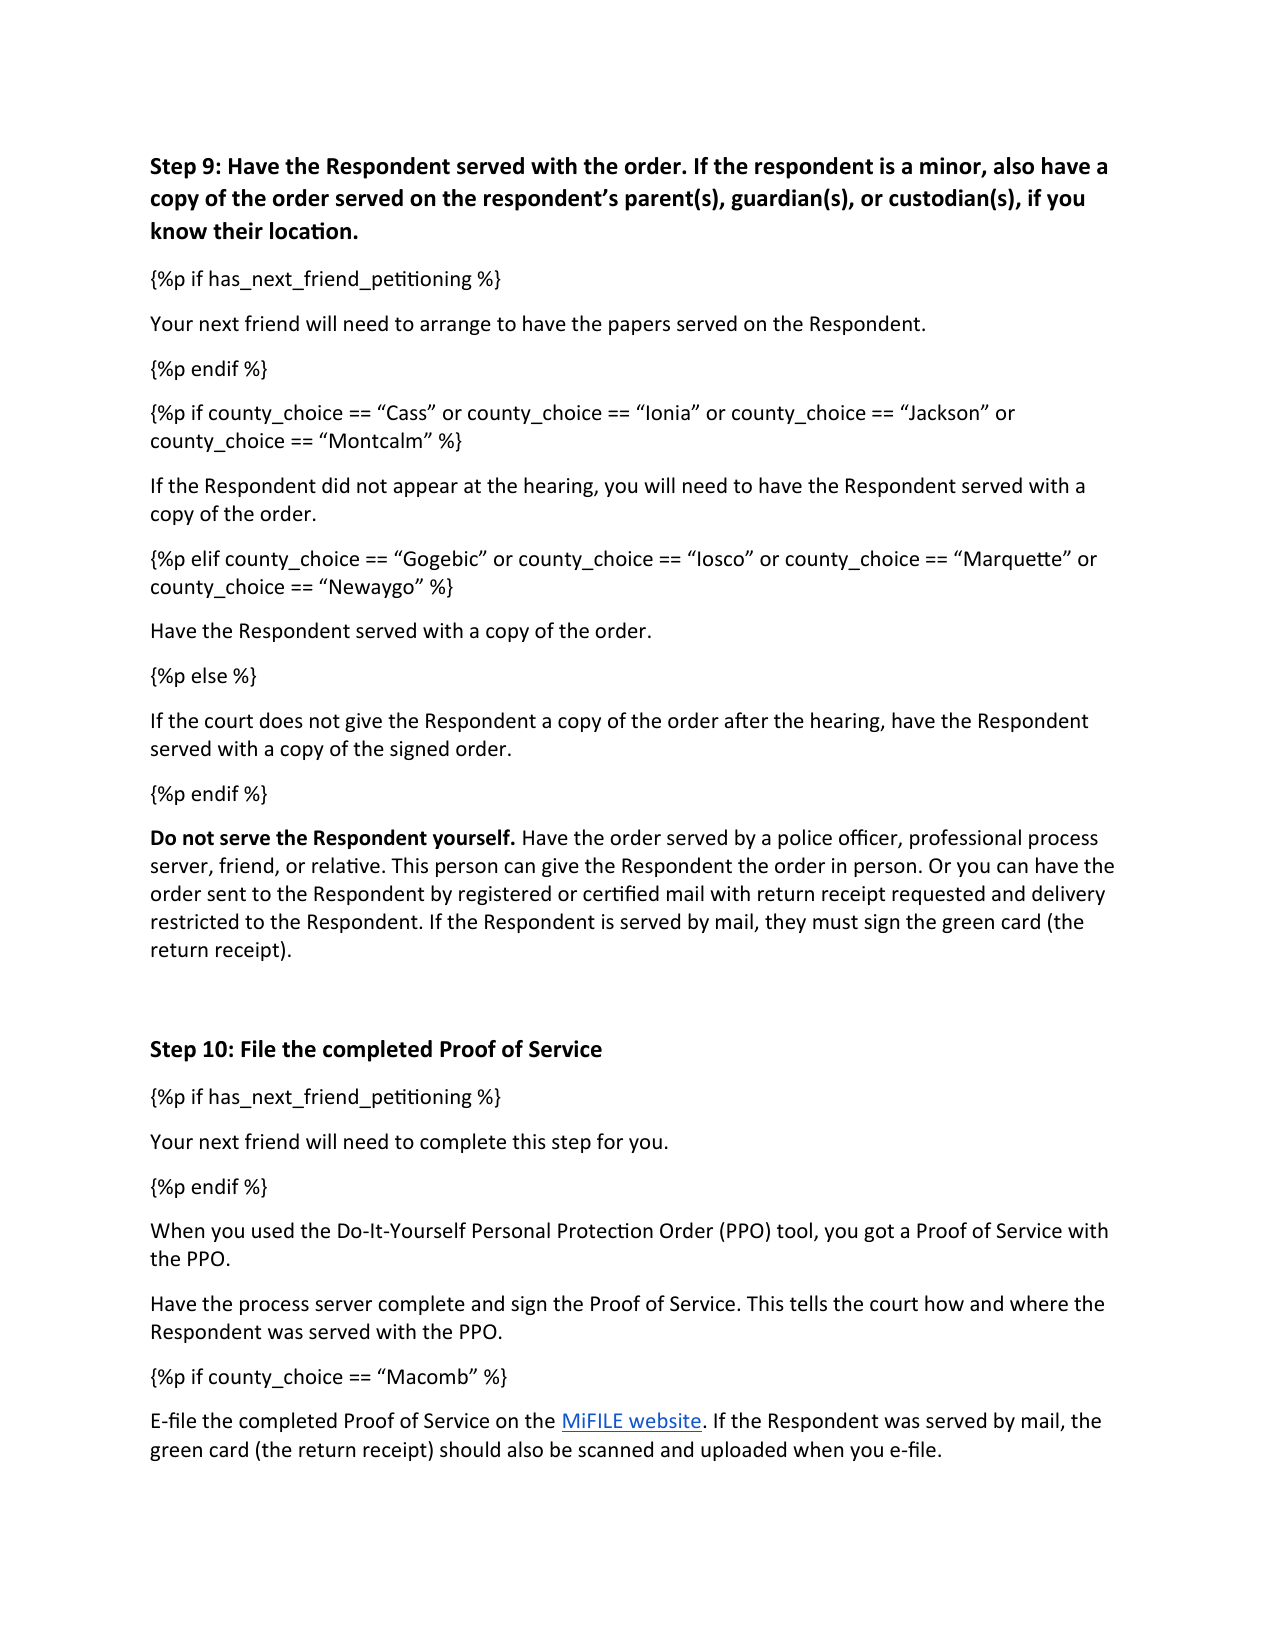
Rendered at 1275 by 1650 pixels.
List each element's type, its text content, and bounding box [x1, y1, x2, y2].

text Your next friend will need to arrange to have the papers served on the Respondent. [150, 309, 1125, 337]
text {%p if county_choice == “Cass” or county_choice == “Ionia” or county_choice == “Jackson” or county_choice == “Montcalm” %} [150, 398, 1125, 454]
text {%p else %} [150, 661, 1125, 689]
text Do not serve the Respondent yourself. Have the order served by a police officer, professional process server, friend, or relative. This person can give the Respondent the order in person. Or you can have the order sent to the Respondent by registered or certified mail with return receipt requested and delivery restricted to the Respondent. If the Respondent is served by mail, they must sign the green card (the return receipt). [150, 823, 1125, 963]
text Have the process server complete and sign the Proof of Service. This tells the court how and where the Respondent was served with the PPO. [150, 1289, 1125, 1345]
text When you used the Do-It-Yourself Personal Protection Order (PPO) tool, you got a Proof of Service with the PPO. [150, 1217, 1125, 1273]
text {%p endif %} [150, 354, 1125, 382]
text {%p if county_choice == “Macomb” %} [150, 1362, 1125, 1390]
text {%p endif %} [150, 1172, 1125, 1200]
text {%p if has_next_friend_petitioning %} [150, 264, 1125, 292]
subtitle Step 9: Have the Respondent served with the order. If the respondent is a minor, also have a copy of the order served on the respondent’s parent(s), guardian(s), or custodian(s), if you know their location. [150, 150, 1125, 246]
text If the Respondent did not appear at the hearing, you will need to have the Respondent served with a copy of the order. [150, 471, 1125, 527]
text Have the Respondent served with a copy of the order. [150, 617, 1125, 645]
text {%p if has_next_friend_petitioning %} [150, 1082, 1125, 1111]
text {%p endif %} [150, 779, 1125, 807]
subtitle Step 10: File the completed Proof of Service [150, 1033, 1125, 1064]
text E-file the completed Proof of Service on the MiFILE website. If the Respondent was served by mail, the green card (the return receipt) should also be scanned and uploaded when you e-file. [150, 1407, 1125, 1463]
text Your next friend will need to complete this step for you. [150, 1127, 1125, 1155]
text If the court does not give the Respondent a copy of the order after the hearing, have the Respondent served with a copy of the signed order. [150, 706, 1125, 762]
text {%p elif county_choice == “Gogebic” or county_choice == “Iosco” or county_choice == “Marquette” or county_choice == “Newaygo” %} [150, 544, 1125, 600]
